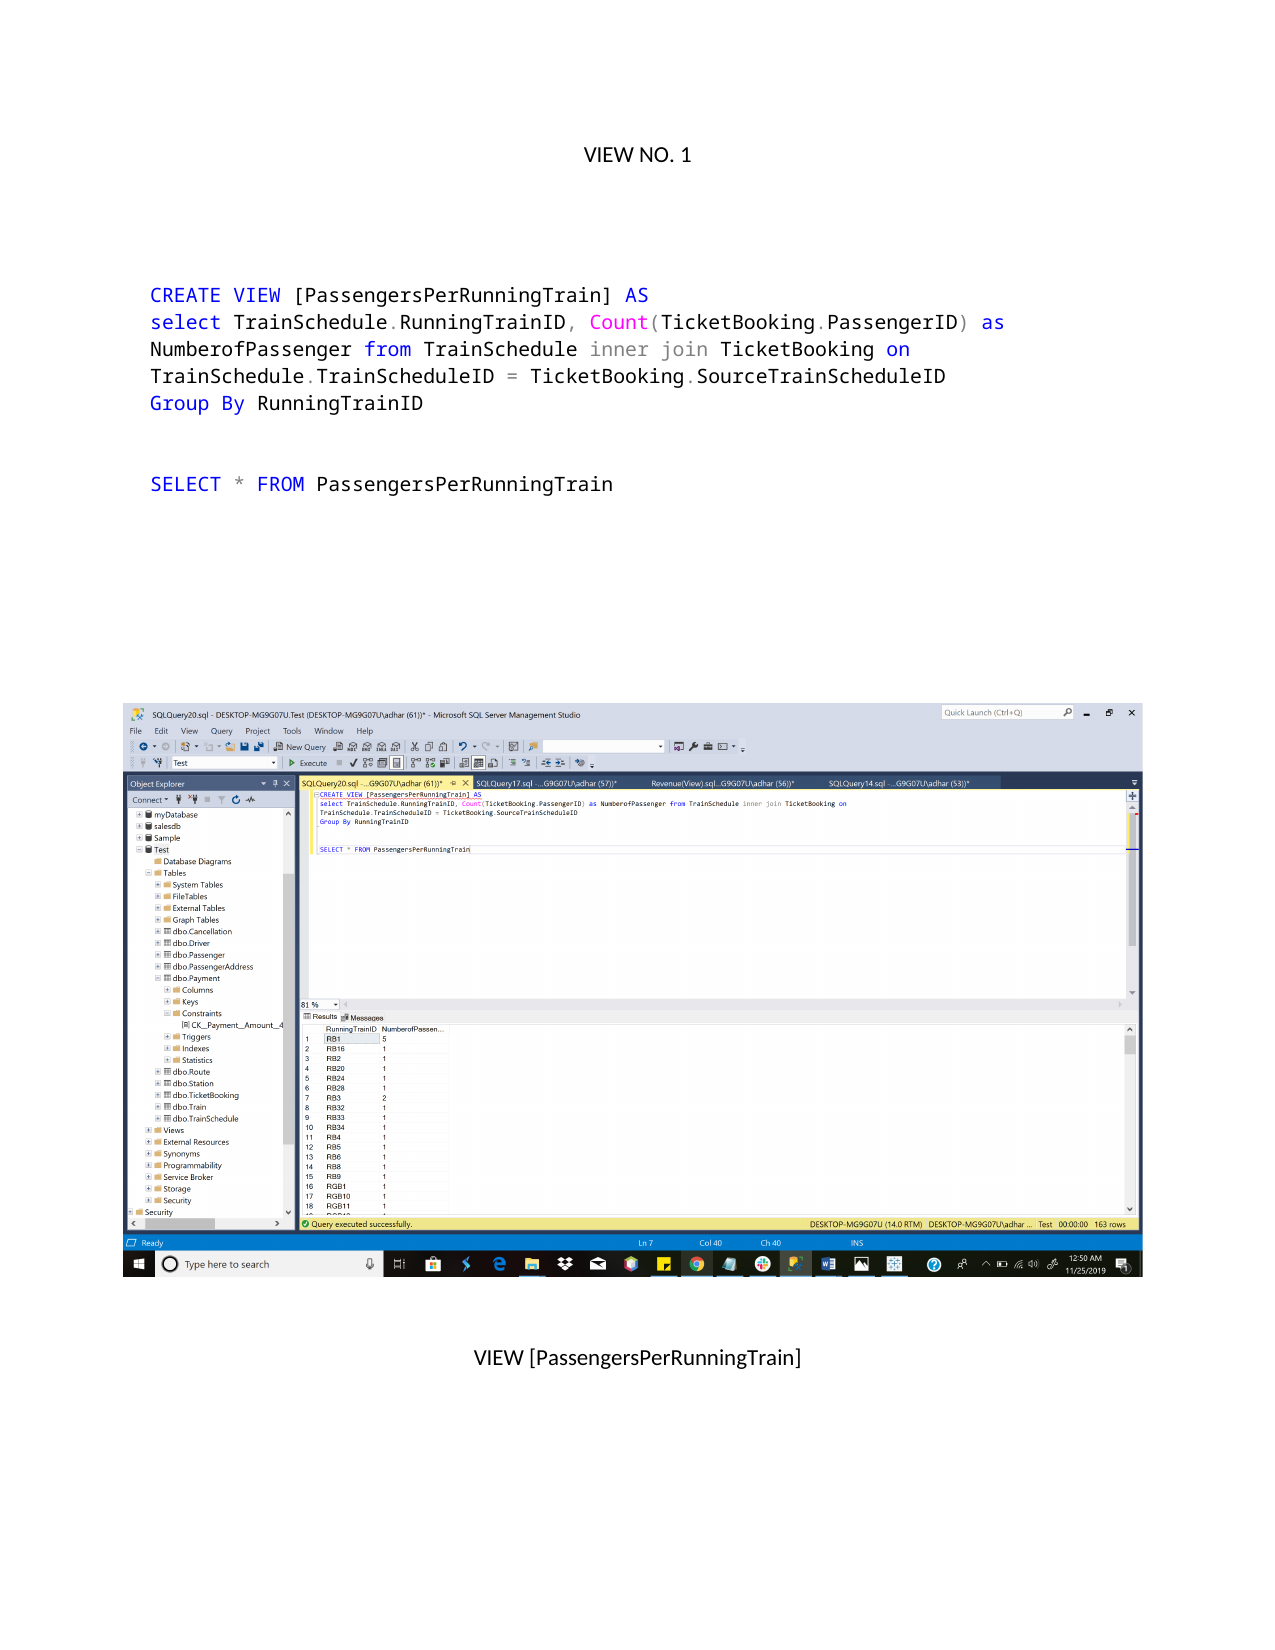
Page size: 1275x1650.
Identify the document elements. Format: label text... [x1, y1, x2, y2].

text CREATE VIEW [PassengersPerRunningTrain] AS [150, 281, 1125, 308]
text select TrainSchedule.RunningTrainID, Count(TicketBooking.PassengerID) as NumberofPassenger from TrainSchedule inner join TicketBooking on [150, 308, 1125, 362]
text VIEW [PassengersPerRunningTrain] [150, 1343, 1125, 1371]
text TrainSchedule.TrainScheduleID = TicketBooking.SourceTrainScheduleID [150, 362, 1125, 389]
text VIEW NO. 1 [150, 141, 1125, 169]
text SELECT * FROM PassengersPerRunningTrain [150, 470, 1125, 497]
text Group By RunningTrainID [150, 389, 1125, 416]
picture [123, 703, 1143, 1277]
